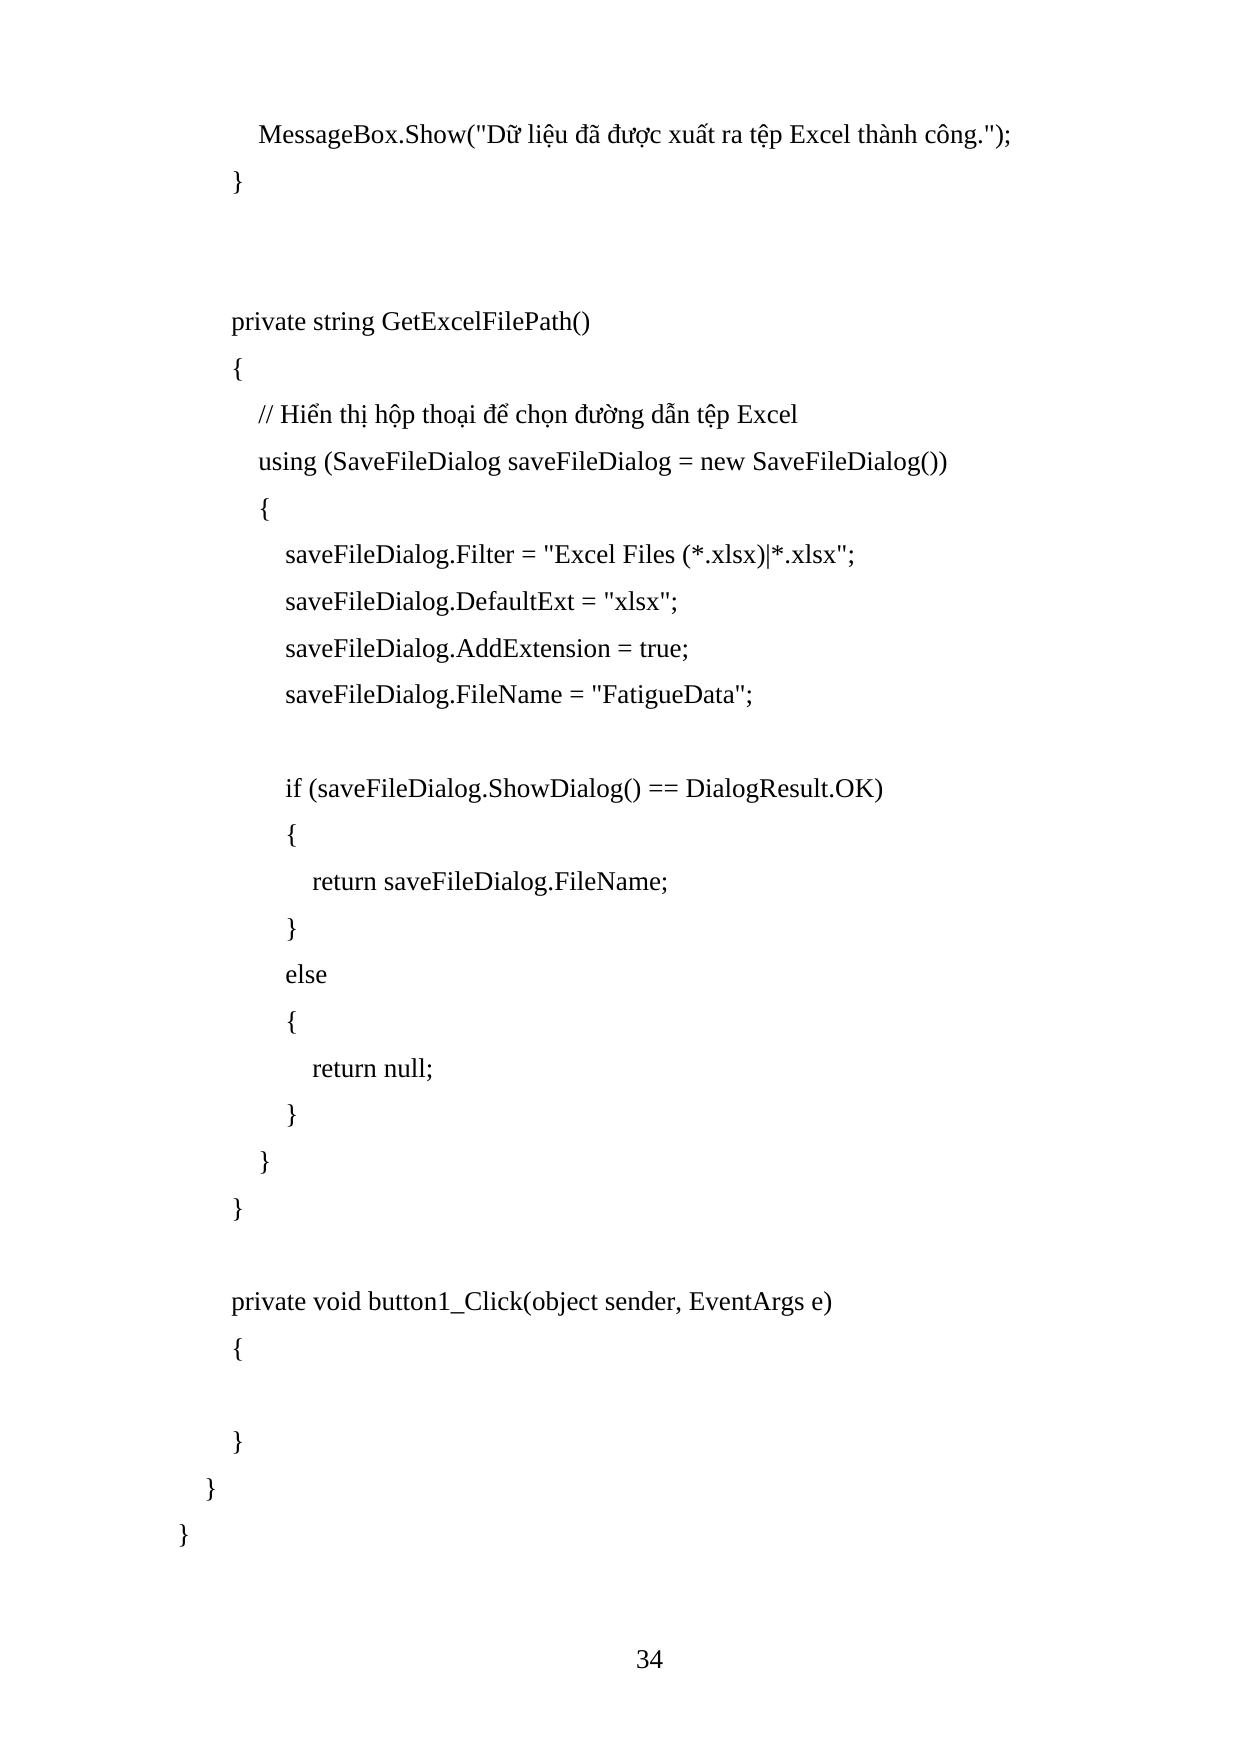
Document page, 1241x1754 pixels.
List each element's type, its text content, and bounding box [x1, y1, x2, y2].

text if (saveFileDialog.ShowDialog() == DialogResult.OK) [177, 772, 1122, 803]
text return null; [177, 1052, 1122, 1083]
text } [177, 912, 1122, 943]
text return saveFileDialog.FileName; [177, 865, 1122, 896]
text private void button1_Click(object sender, EventArgs e) [177, 1285, 1122, 1316]
text saveFileDialog.AddExtension = true; [177, 632, 1122, 663]
text saveFileDialog.Filter = "Excel Files (*.xlsx)|*.xlsx"; [177, 538, 1122, 570]
text using (SaveFileDialog saveFileDialog = new SaveFileDialog()) [177, 445, 1122, 476]
text } [177, 1425, 1122, 1456]
text MessageBox.Show("Dữ liệu đã được xuất ra tệp Excel thành công."); [177, 118, 1122, 150]
text } [177, 1145, 1122, 1176]
text } [177, 1472, 1122, 1503]
text } [177, 165, 1122, 196]
text private string GetExcelFilePath() [177, 305, 1122, 336]
text { [177, 1332, 1122, 1363]
text else [177, 958, 1122, 990]
text } [177, 1098, 1122, 1130]
text { [177, 818, 1122, 850]
text saveFileDialog.FileName = "FatigueData"; [177, 678, 1122, 710]
text { [177, 352, 1122, 383]
text { [177, 492, 1122, 523]
text } [177, 1518, 1122, 1550]
text // Hiển thị hộp thoại để chọn đường dẫn tệp Excel [177, 398, 1122, 430]
text saveFileDialog.DefaultExt = "xlsx"; [177, 585, 1122, 616]
text { [177, 1005, 1122, 1036]
text } [177, 1192, 1122, 1223]
